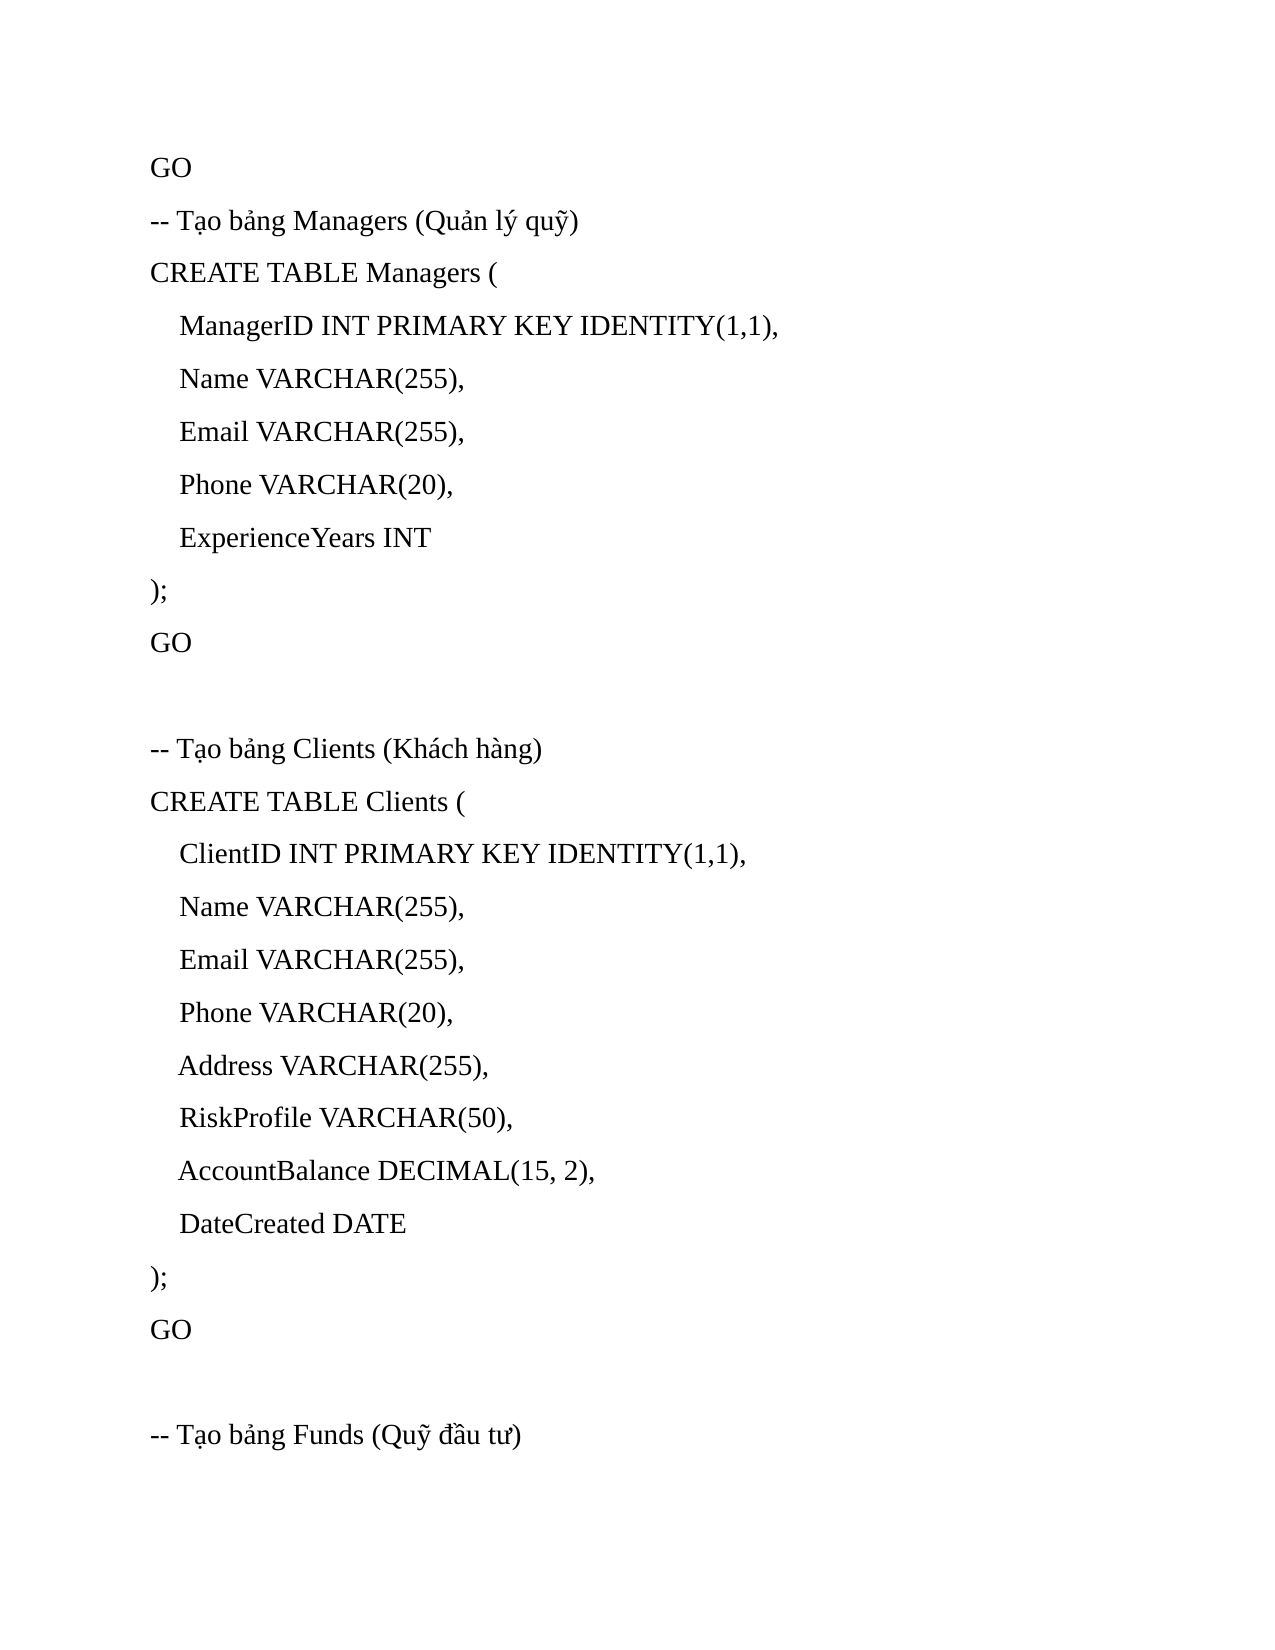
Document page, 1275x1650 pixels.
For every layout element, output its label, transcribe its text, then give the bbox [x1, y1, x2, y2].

text GO [150, 150, 1125, 183]
text GO [150, 625, 1125, 659]
text DateCreated DATE [150, 1206, 1125, 1240]
text -- Tạo bảng Clients (Khách hàng) [150, 731, 1125, 764]
text Name VARCHAR(255), [150, 889, 1125, 923]
text Name VARCHAR(255), [150, 361, 1125, 395]
text Email VARCHAR(255), [150, 414, 1125, 448]
text ManagerID INT PRIMARY KEY IDENTITY(1,1), [150, 308, 1125, 342]
text -- Tạo bảng Managers (Quản lý quỹ) [150, 203, 1125, 236]
text GO [150, 1312, 1125, 1345]
text CREATE TABLE Managers ( [150, 256, 1125, 289]
text Email VARCHAR(255), [150, 942, 1125, 976]
text -- Tạo bảng Funds (Quỹ đầu tư) [150, 1417, 1125, 1451]
text Phone VARCHAR(20), [150, 995, 1125, 1028]
text ); [150, 1259, 1125, 1293]
text ClientID INT PRIMARY KEY IDENTITY(1,1), [150, 837, 1125, 870]
text RiskProfile VARCHAR(50), [150, 1101, 1125, 1134]
text ExperienceYears INT [150, 520, 1125, 553]
text Address VARCHAR(255), [150, 1048, 1125, 1081]
text AccountBalance DECIMAL(15, 2), [150, 1153, 1125, 1187]
text CREATE TABLE Clients ( [150, 784, 1125, 817]
text Phone VARCHAR(20), [150, 467, 1125, 500]
text ); [150, 572, 1125, 606]
